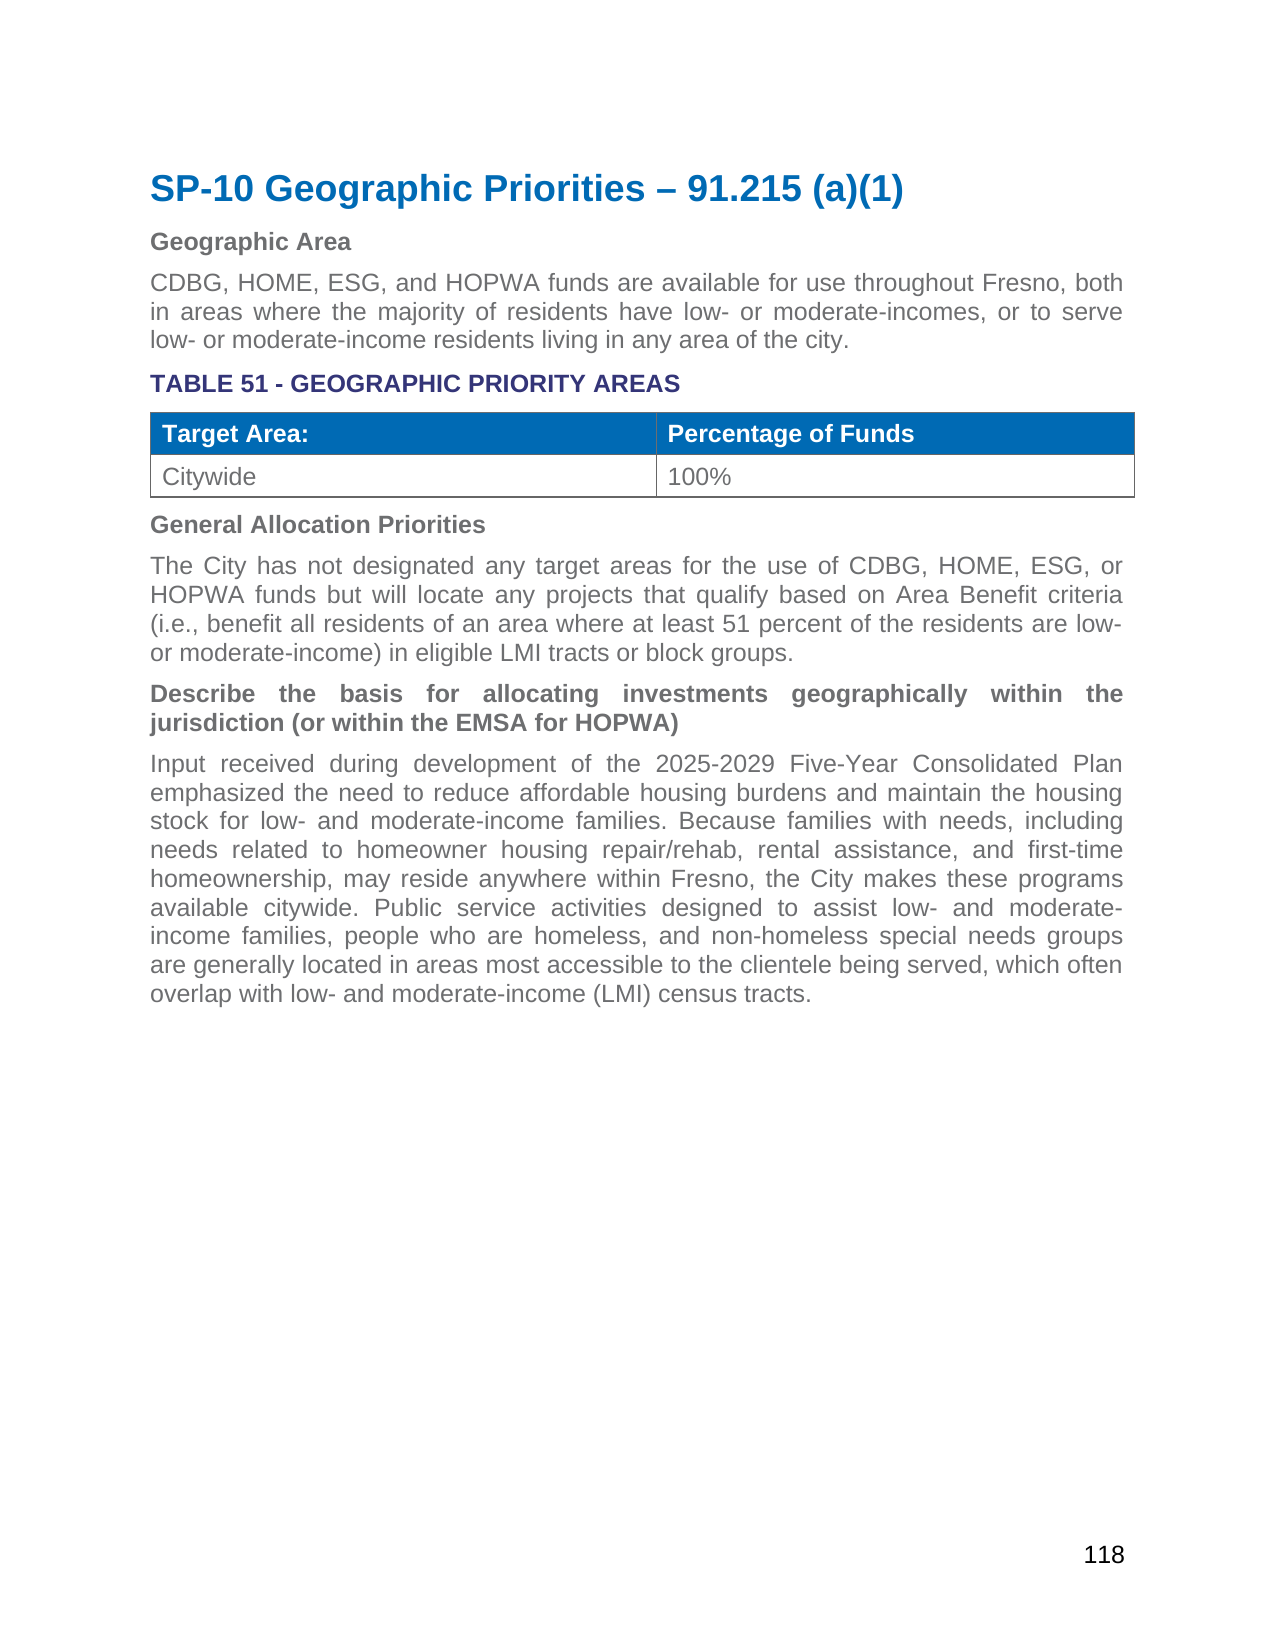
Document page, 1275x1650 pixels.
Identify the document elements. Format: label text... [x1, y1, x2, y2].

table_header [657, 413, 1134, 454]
text Input received during development of the 2025-2029 Five-Year Consolidated Plan emphasized the need to reduce affordable housing burdens and maintain the housing stock for low- and moderate-income families. Because families with needs, including needs related to homeowner housing repair/rehab, rental assistance, and first-time homeownership, may reside anywhere within Fresno, the City makes these programs available citywide. Public service activities designed to assist low- and moderate-income families, people who are homeless, and non-homeless special needs groups are generally located in areas most accessible to the clientele being served, which often overlap with low- and moderate-income (LMI) census tracts. [150, 749, 1125, 1007]
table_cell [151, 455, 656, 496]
text Geographic Area [150, 226, 1125, 255]
text The City has not designated any target areas for the use of CDBG, HOME, ESG, or HOPWA funds but will locate any projects that qualify based on Area Benefit criteria (i.e., benefit all residents of an area where at least 51 percent of the residents are low- or moderate-income) in eligible LMI tracts or block groups. [150, 551, 1125, 666]
text Describe the basis for allocating investments geographically within the jurisdiction (or within the EMSA for HOPWA) [150, 679, 1125, 736]
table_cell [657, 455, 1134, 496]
text General Allocation Priorities [150, 510, 1125, 539]
subtitle SP-10 Geographic Priorities – 91.215 (a)(1) [150, 167, 1125, 210]
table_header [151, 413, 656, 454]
text CDBG, HOME, ESG, and HOPWA funds are available for use throughout Fresno, both in areas where the majority of residents have low- or moderate-incomes, or to serve low- or moderate-income residents living in any area of the city. [150, 268, 1125, 354]
